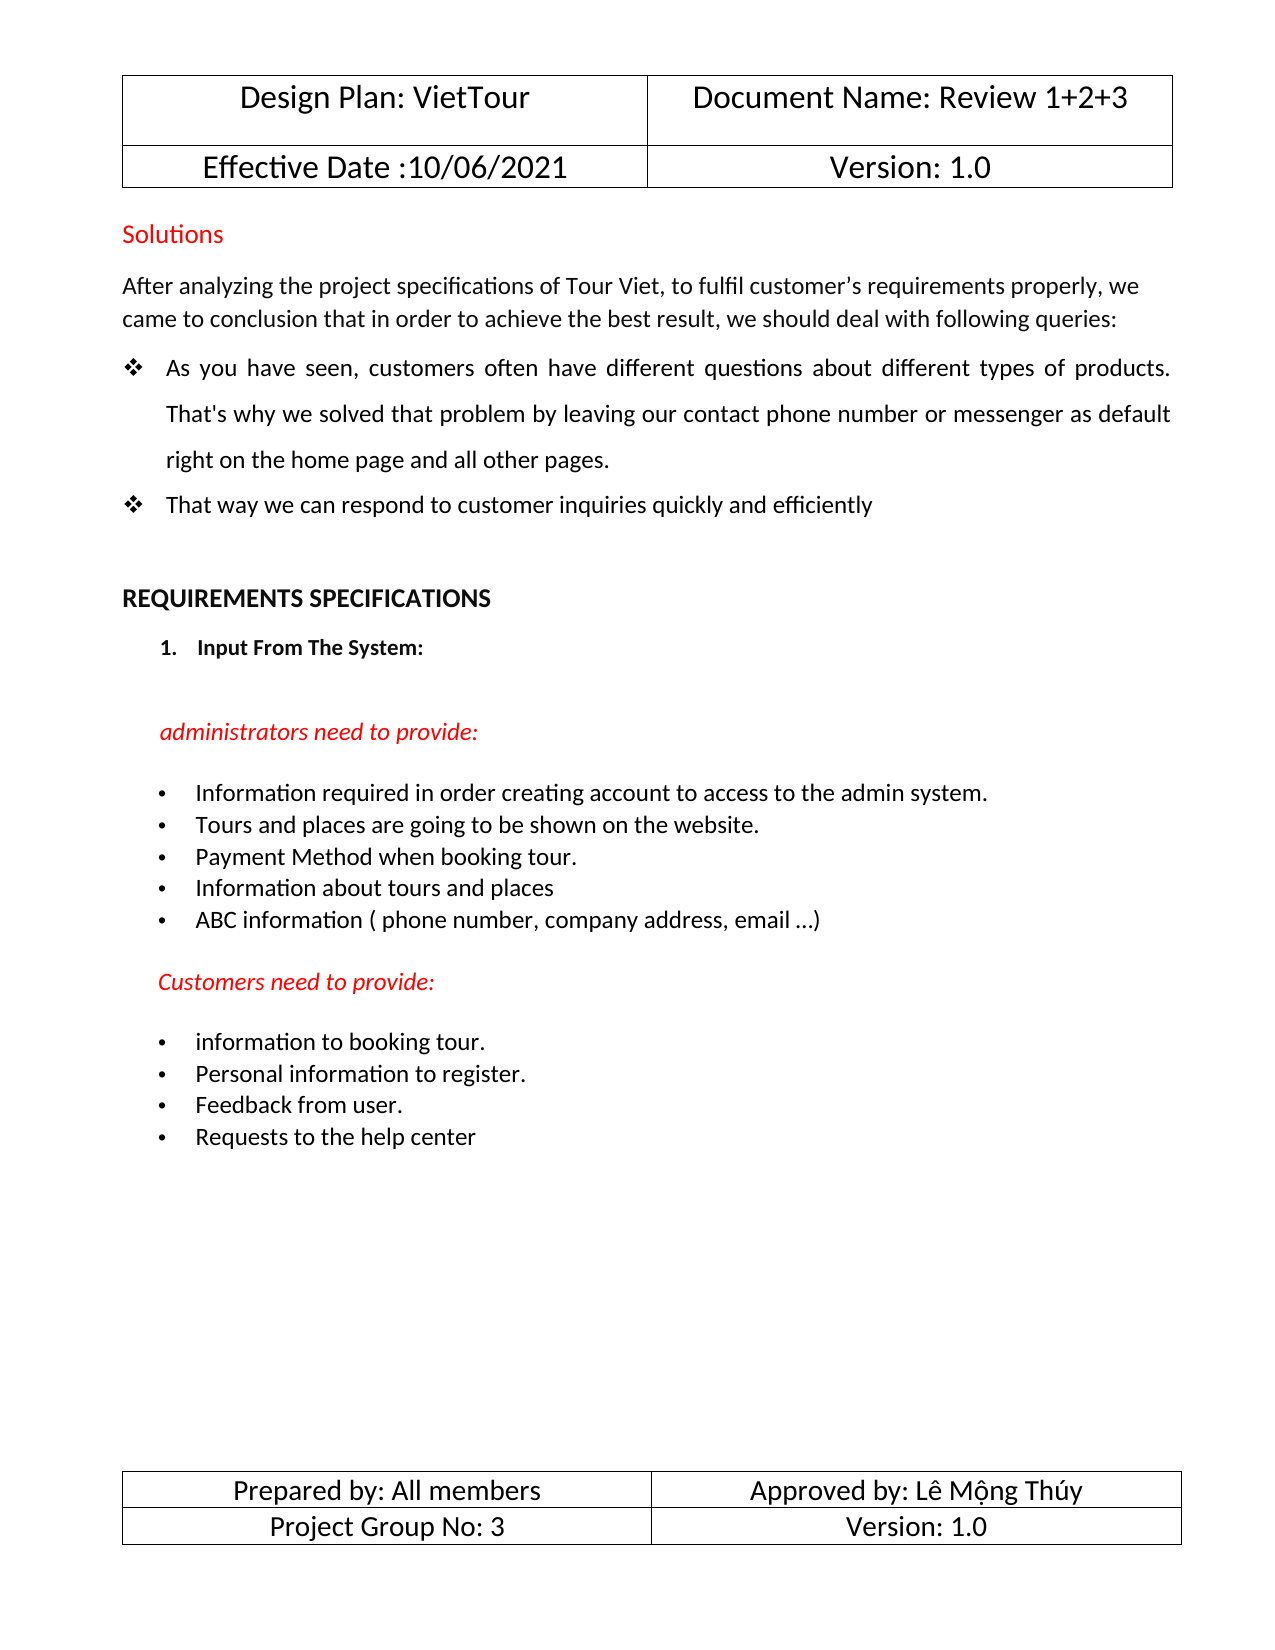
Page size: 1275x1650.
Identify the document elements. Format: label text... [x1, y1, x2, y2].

text REQUIREMENTS SPECIFICATIONS [122, 581, 1173, 614]
list Input From The System: [159, 633, 1173, 661]
text After analyzing the project specifications of Tour Viet, to fulfil customer’s requirements properly, we came to conclusion that in order to achieve the best result, we should deal with following queries: [122, 270, 1173, 333]
list ABC information ( phone number, company address, email …) [158, 904, 1173, 935]
list That way we can respond to customer inquiries quickly and efficiently [122, 490, 1173, 520]
list As you have seen, customers often have different questions about different types of products. That's why we solved that problem by leaving our contact phone number or messenger as default right on the home page and all other pages. [122, 352, 1173, 474]
text administrators need to provide: [159, 717, 1173, 747]
list information to booking tour. [158, 1026, 1173, 1056]
list Requests to the help center [158, 1122, 1173, 1152]
list Feedback from user. [158, 1090, 1173, 1120]
list Payment Method when booking tour. [158, 841, 1173, 871]
text Solutions [122, 218, 1173, 251]
list Personal information to register. [158, 1058, 1173, 1088]
list Information about tours and places [158, 872, 1173, 903]
list Tours and places are going to be shown on the website. [158, 809, 1173, 839]
text Customers need to provide: [158, 966, 1173, 996]
list Information required in order creating account to access to the admin system. [158, 777, 1173, 807]
